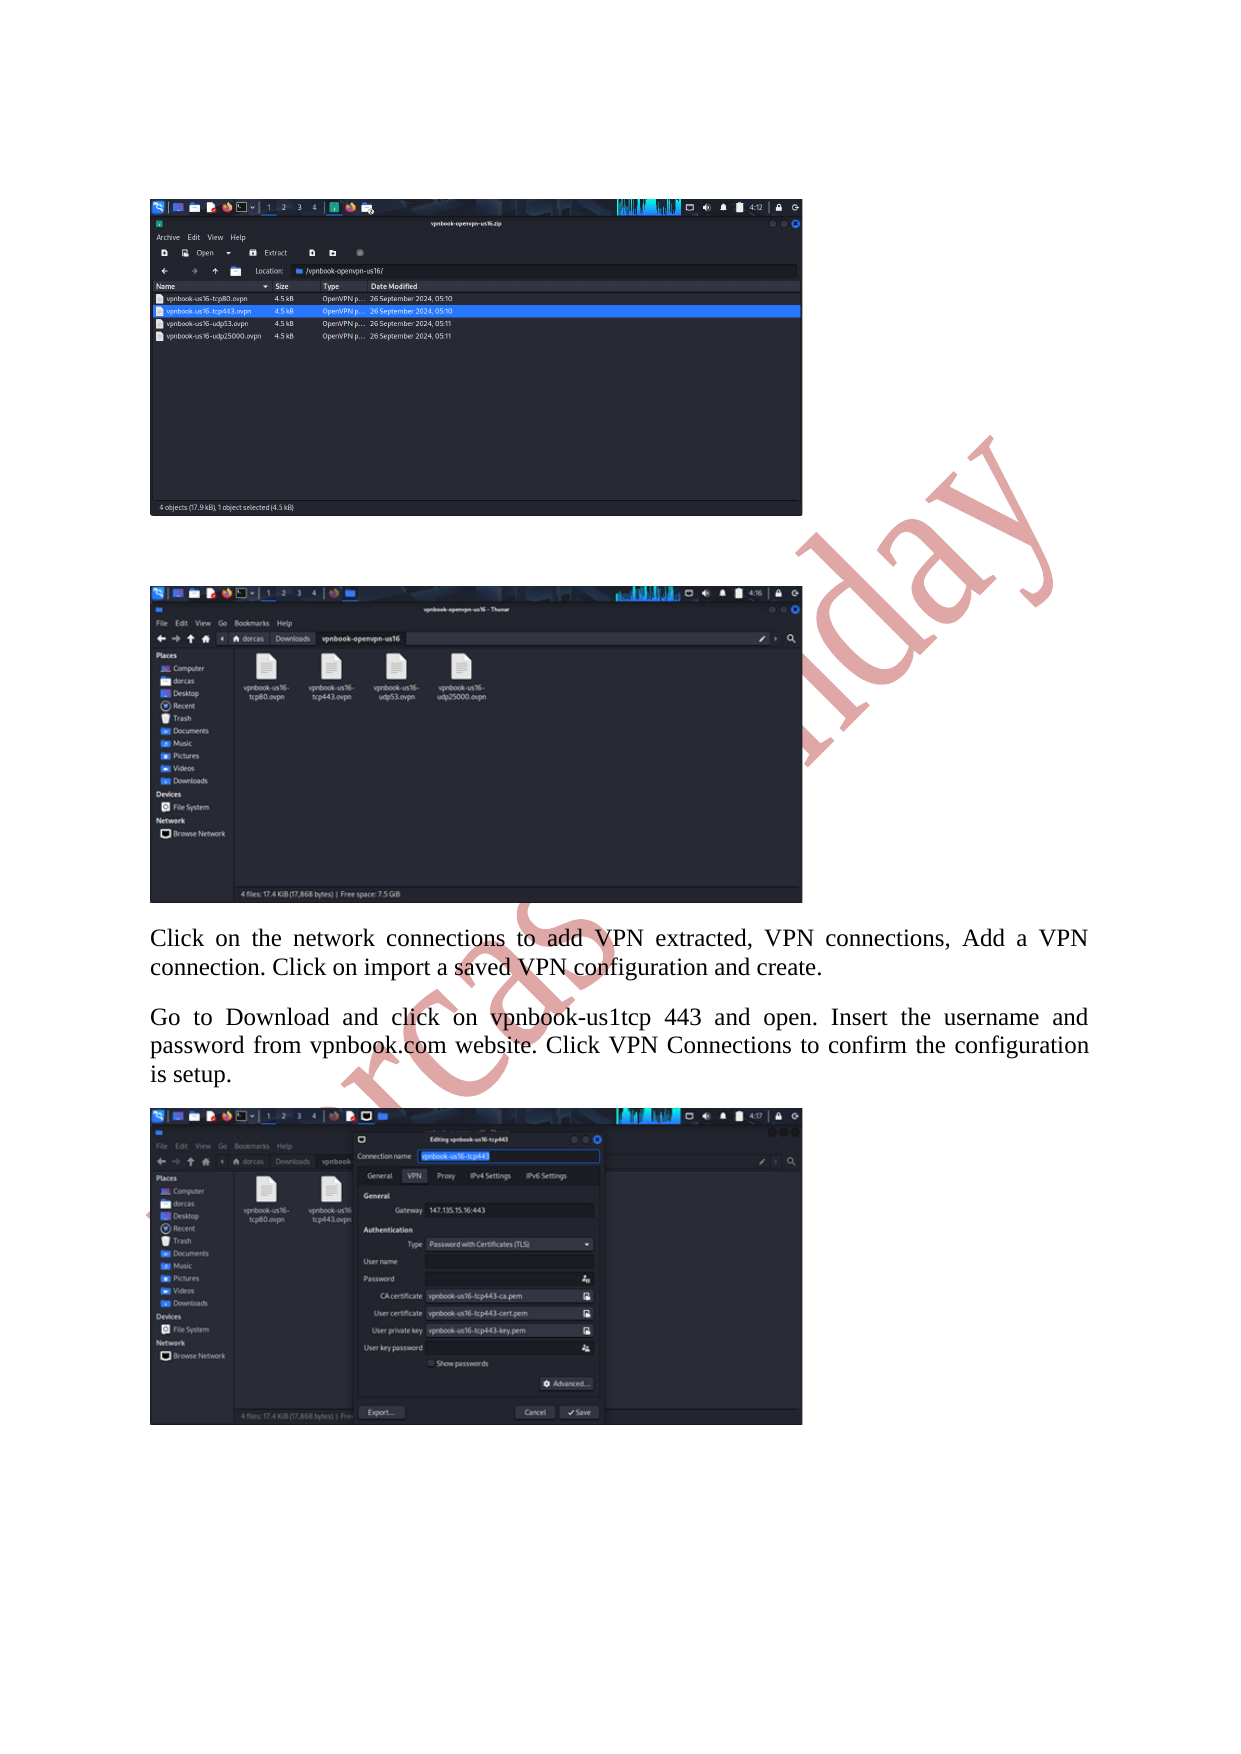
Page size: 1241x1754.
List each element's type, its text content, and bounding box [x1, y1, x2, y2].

picture [150, 1108, 803, 1425]
picture [150, 586, 803, 903]
text Go to Download and click on vpnbook-us1tcp 443 and open. Insert the username and password from vpnbook.com website. Click VPN Connections to confirm the configuration is setup. [150, 1002, 1090, 1088]
picture [150, 199, 803, 516]
text Click on the network connections to add VPN extracted, VPN connections, Add a VPN connection. Click on import a saved VPN configuration and create. [150, 923, 1090, 981]
